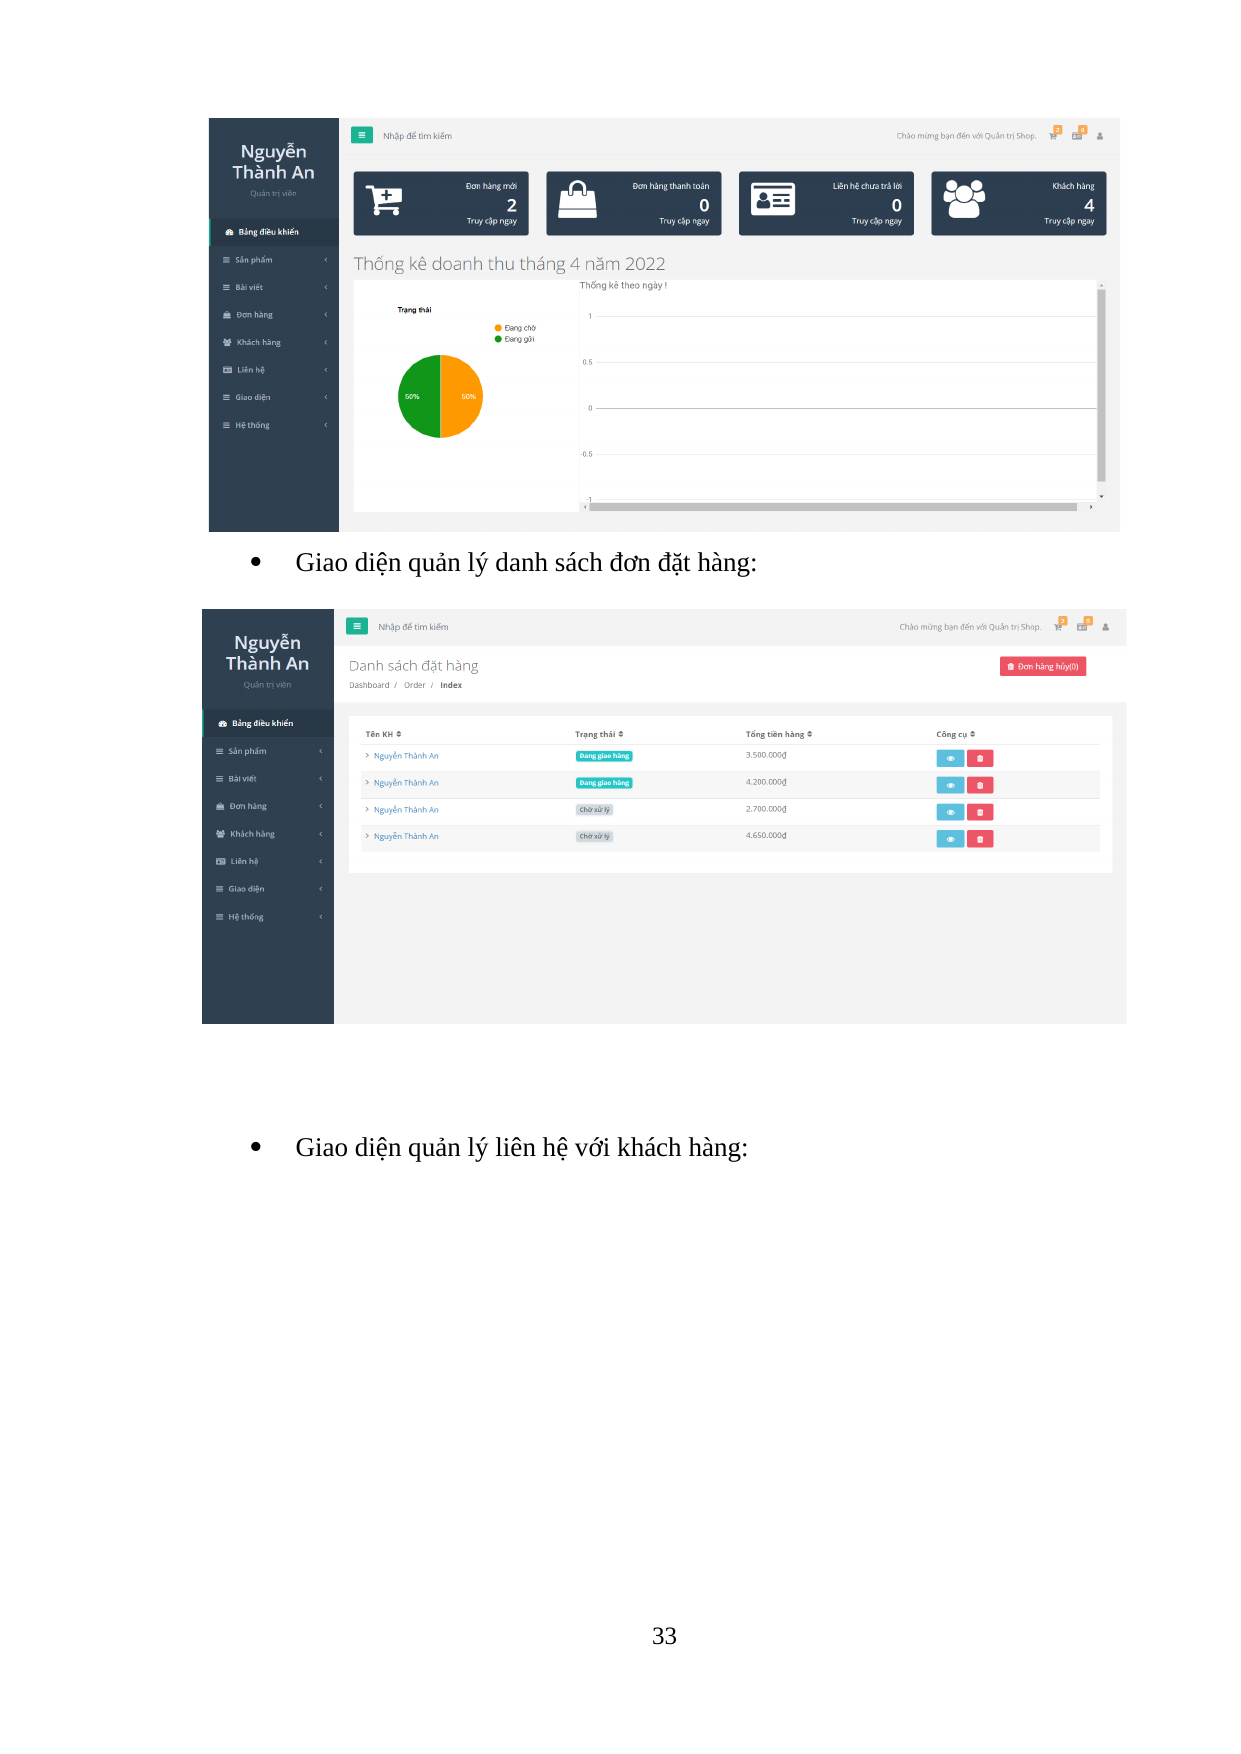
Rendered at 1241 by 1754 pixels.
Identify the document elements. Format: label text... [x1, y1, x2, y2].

list Giao diện quản lý liên hệ với khách hàng: [251, 1131, 1152, 1162]
list Giao diện quản lý danh sách đơn đặt hàng: [251, 546, 1152, 577]
picture [202, 609, 1127, 1024]
picture [208, 118, 1121, 532]
